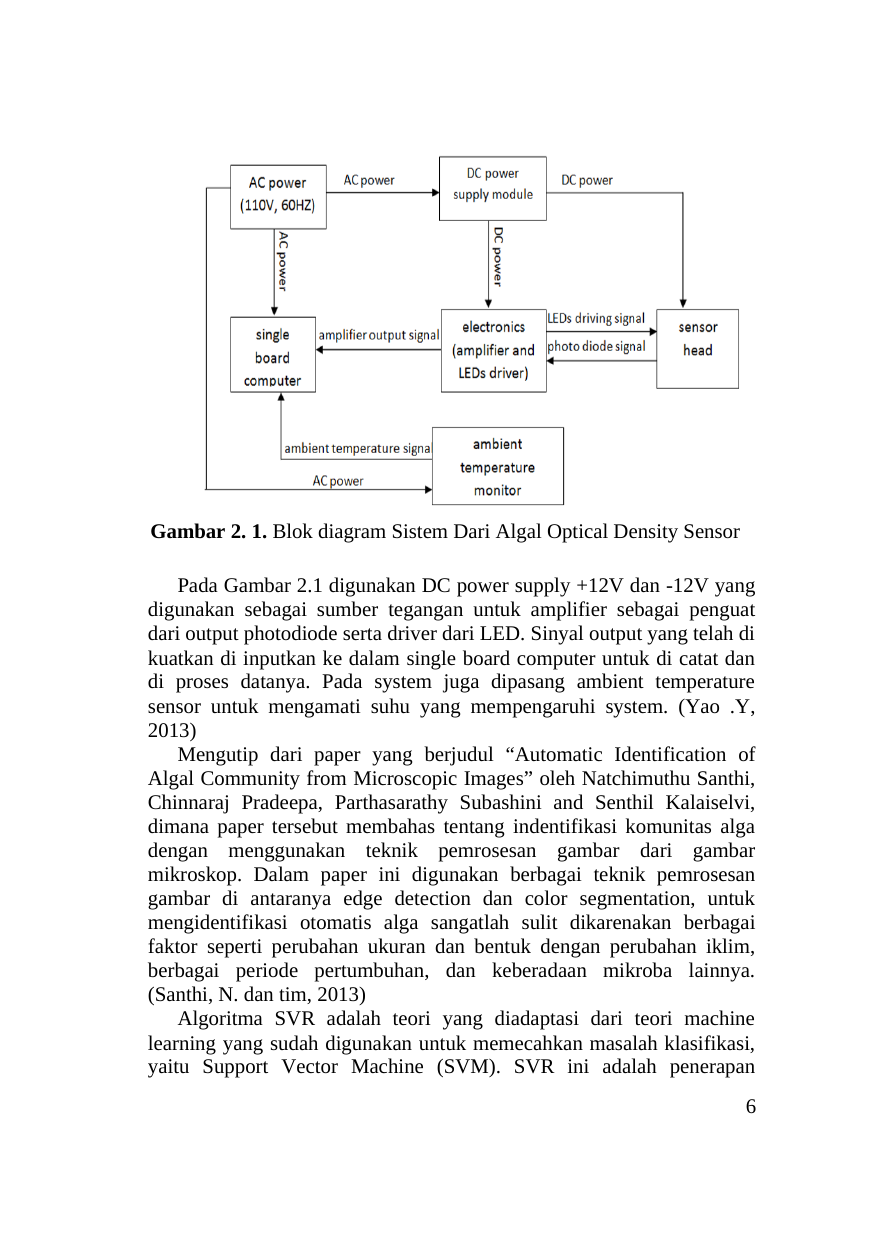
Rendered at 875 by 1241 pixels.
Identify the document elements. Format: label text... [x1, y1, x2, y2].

list Mengutip dari paper yang berjudul “Automatic Identification of Algal Community from Microscopic Images” oleh Natchimuthu Santhi, Chinnaraj Pradeepa, Parthasarathy Subashini and Senthil Kalaiselvi, dimana paper tersebut membahas tentang indentifikasi komunitas alga dengan menggunakan teknik pemrosesan gambar dari gambar mikroskop. Dalam paper ini digunakan berbagai teknik pemrosesan gambar di antaranya edge detection dan color segmentation, untuk mengidentifikasi otomatis alga sangatlah sulit dikarenakan berbagai faktor seperti perubahan ukuran dan bentuk dengan perubahan iklim, berbagai periode pertumbuhan, dan keberadaan mikroba lainnya. (Santhi, N. dan tim, 2013) [148, 742, 756, 1006]
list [148, 1006, 756, 1078]
picture [177, 147, 744, 513]
list Pada Gambar 2.1 digunakan DC power supply +12V dan -12V yang digunakan sebagai sumber tegangan untuk amplifier sebagai penguat dari output photodiode serta driver dari LED. Sinyal output yang telah di kuatkan di inputkan ke dalam single board computer untuk di catat dan di proses datanya. Pada system juga dipasang ambient temperature sensor untuk mengamati suhu yang mempengaruhi system. (Yao .Y, 2013) [148, 573, 756, 742]
text Gambar 2. 1. Blok diagram Sistem Dari Algal Optical Density Sensor [103, 519, 758, 543]
